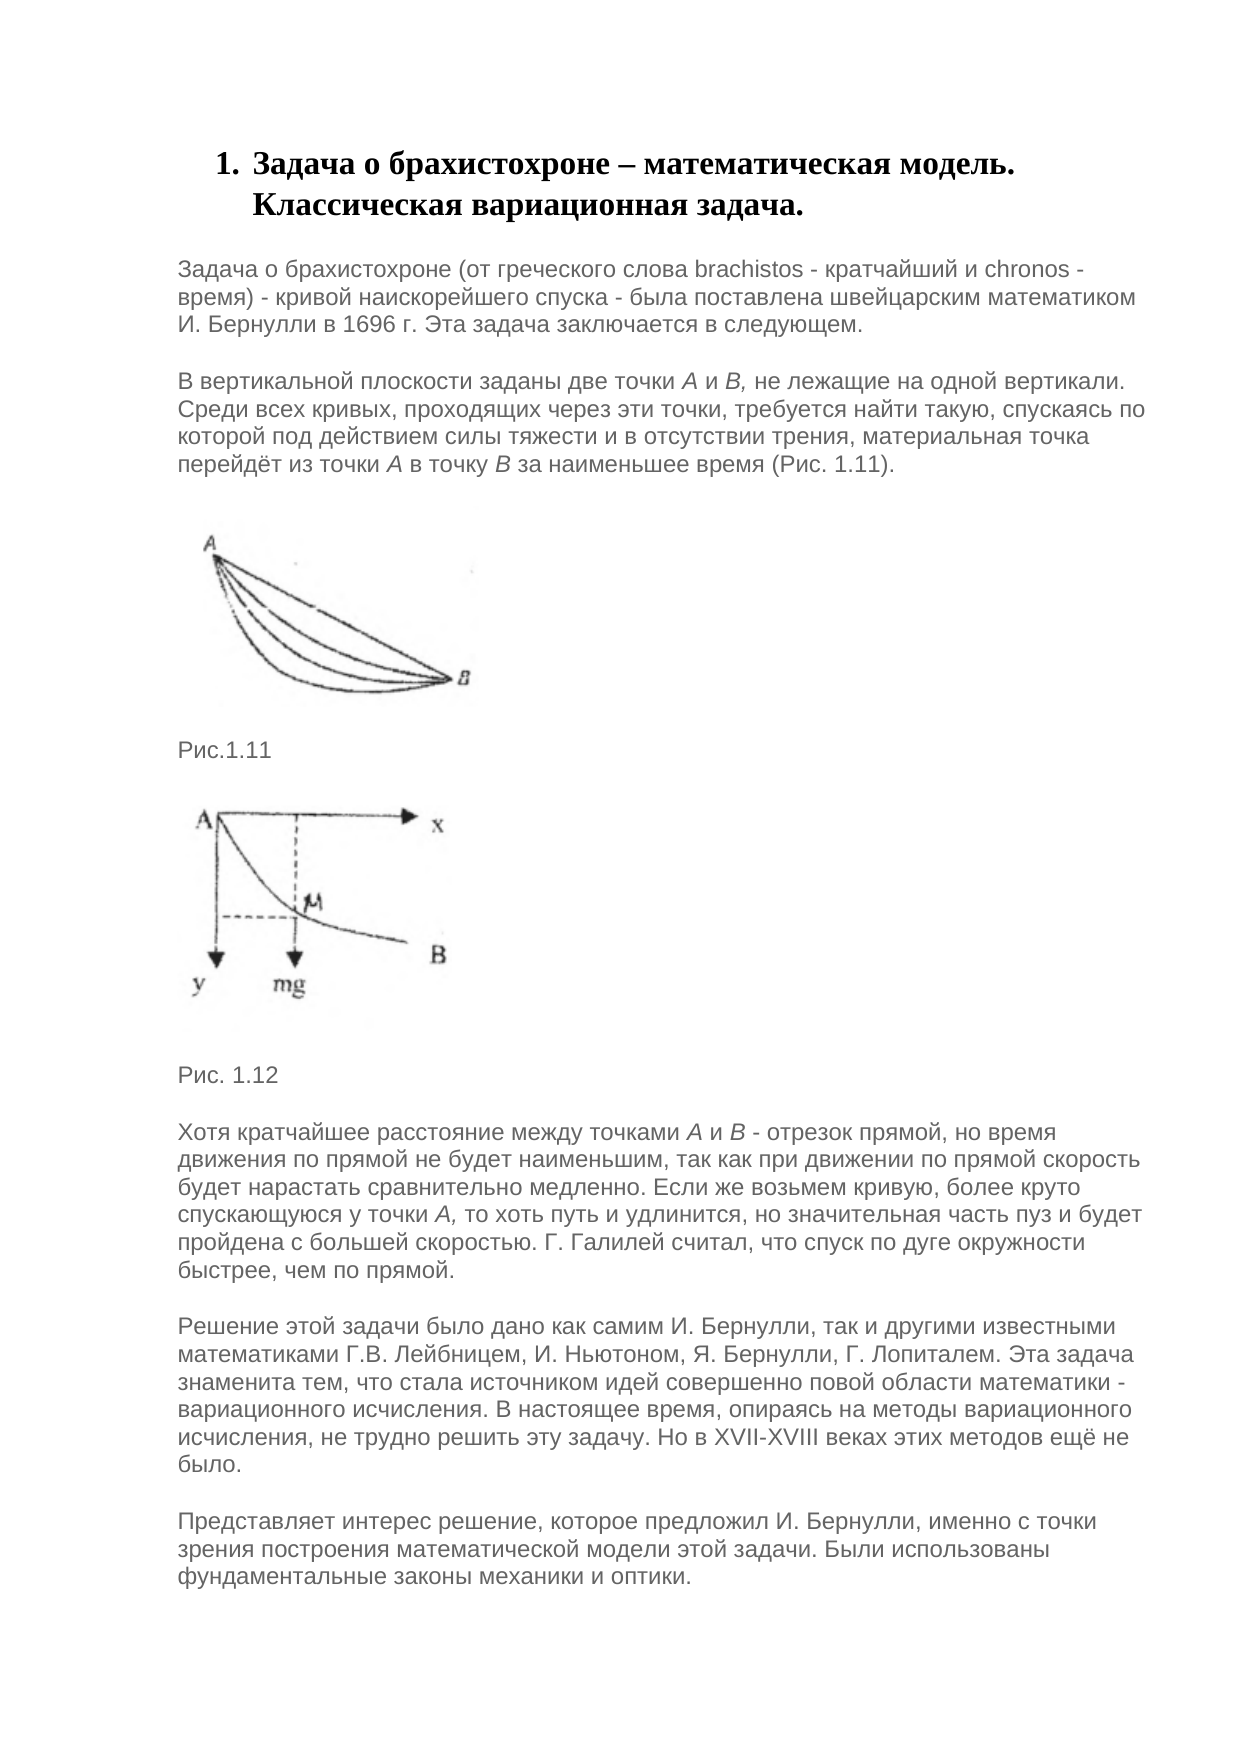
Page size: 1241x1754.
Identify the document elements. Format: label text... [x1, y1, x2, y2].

text Представляет интерес решение, которое предложил И. Бернулли, именно с точки зрения построения математической модели этой задачи. Были использованы фундаментальные законы механики и оптики. [177, 1507, 1152, 1590]
text Задача о брахистохроне (от греческого слова brachistos - кратчайший и chronos - время) - кривой наискорейшего спуска - была поставлена швейцарским математиком И. Бернулли в 1696 г. Эта задача заключается в следующем. [177, 255, 1152, 338]
text Решение этой задачи было дано как самим И. Бернулли, так и другими известными математиками Г.В. Лейбницем, И. Ньютоном, Я. Бернулли, Г. Лопиталем. Эта задача знаменита тем, что стала источником идей совершенно повой области математики - вариационного исчисления. В настоящее время, опираясь на методы вариационного исчисления, не трудно решить эту задачу. Но в XVII-XVIII веках этих методов ещё не было. [177, 1312, 1152, 1478]
subtitle Задача о брахистохроне – математическая модель. Классическая вариационная задача. [215, 143, 1152, 223]
picture [177, 506, 479, 707]
picture [177, 792, 453, 1032]
text В вертикальной плоскости заданы две точки А и В, не лежащие на одной вертикали. Среди всех кривых, проходящих через эти точки, требуется найти такую, спускаясь по которой под действием силы тяжести и в отсутствии трения, материальная точка перейдёт из точки А в точку В за наименьшее время (Рис. 1.11). [177, 367, 1152, 477]
text Рис. 1.12 [177, 1061, 1152, 1088]
text Хотя кратчайшее расстояние между точками А и В - отрезок прямой, но время движения по прямой не будет наименьшим, так как при движении по прямой скорость будет нарастать сравнительно медленно. Если же возьмем кривую, более круто спускающуюся у точки А, то хоть путь и удлинится, но значительная часть пуз и будет пройдена с большей скоростью. Г. Галилей считал, что спуск по дуге окружности быстрее, чем по прямой. [177, 1117, 1152, 1283]
text Рис.1.11 [177, 736, 1152, 763]
